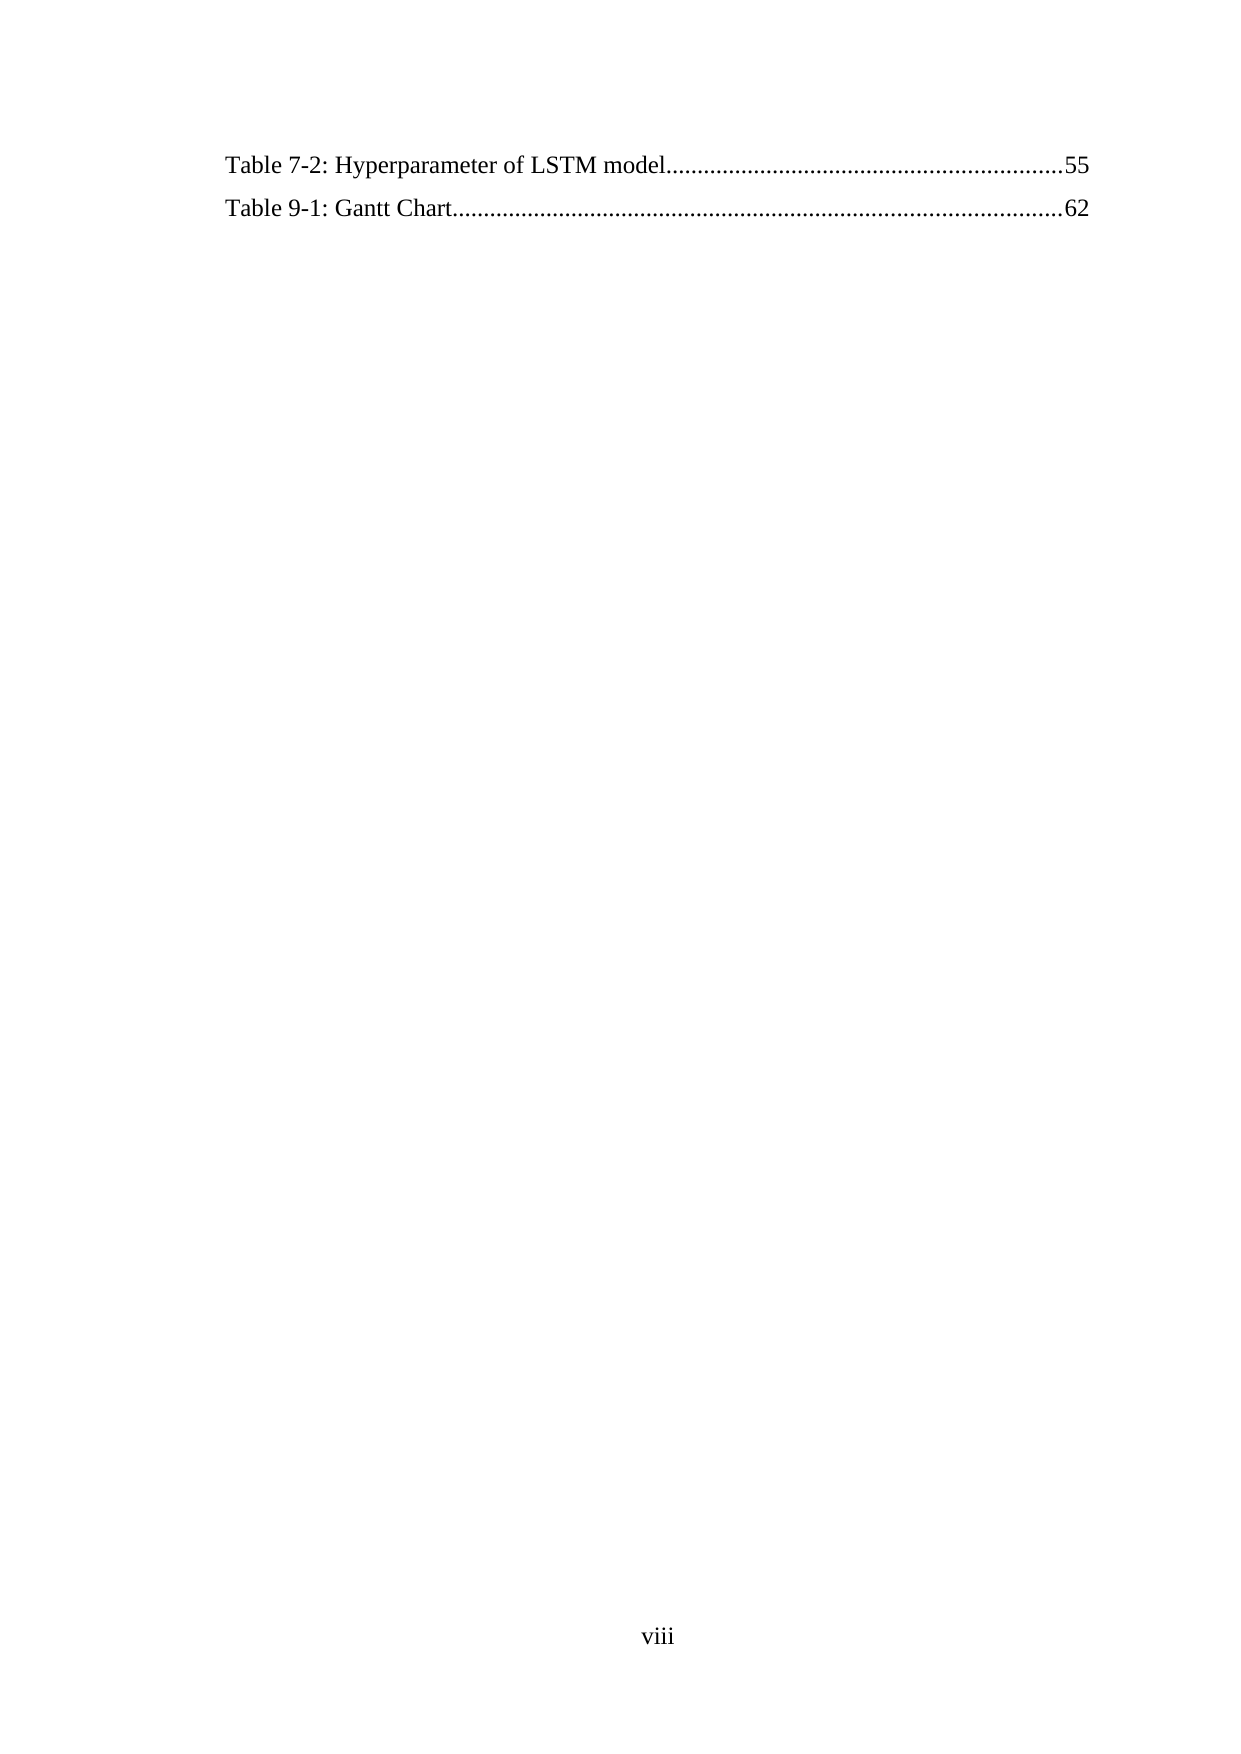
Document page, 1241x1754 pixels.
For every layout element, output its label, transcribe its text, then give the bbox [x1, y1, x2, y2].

text Table 9-1: Gantt Chart 62 [225, 193, 1090, 222]
text Table 7-2: Hyperparameter of LSTM model 55 [225, 150, 1090, 179]
